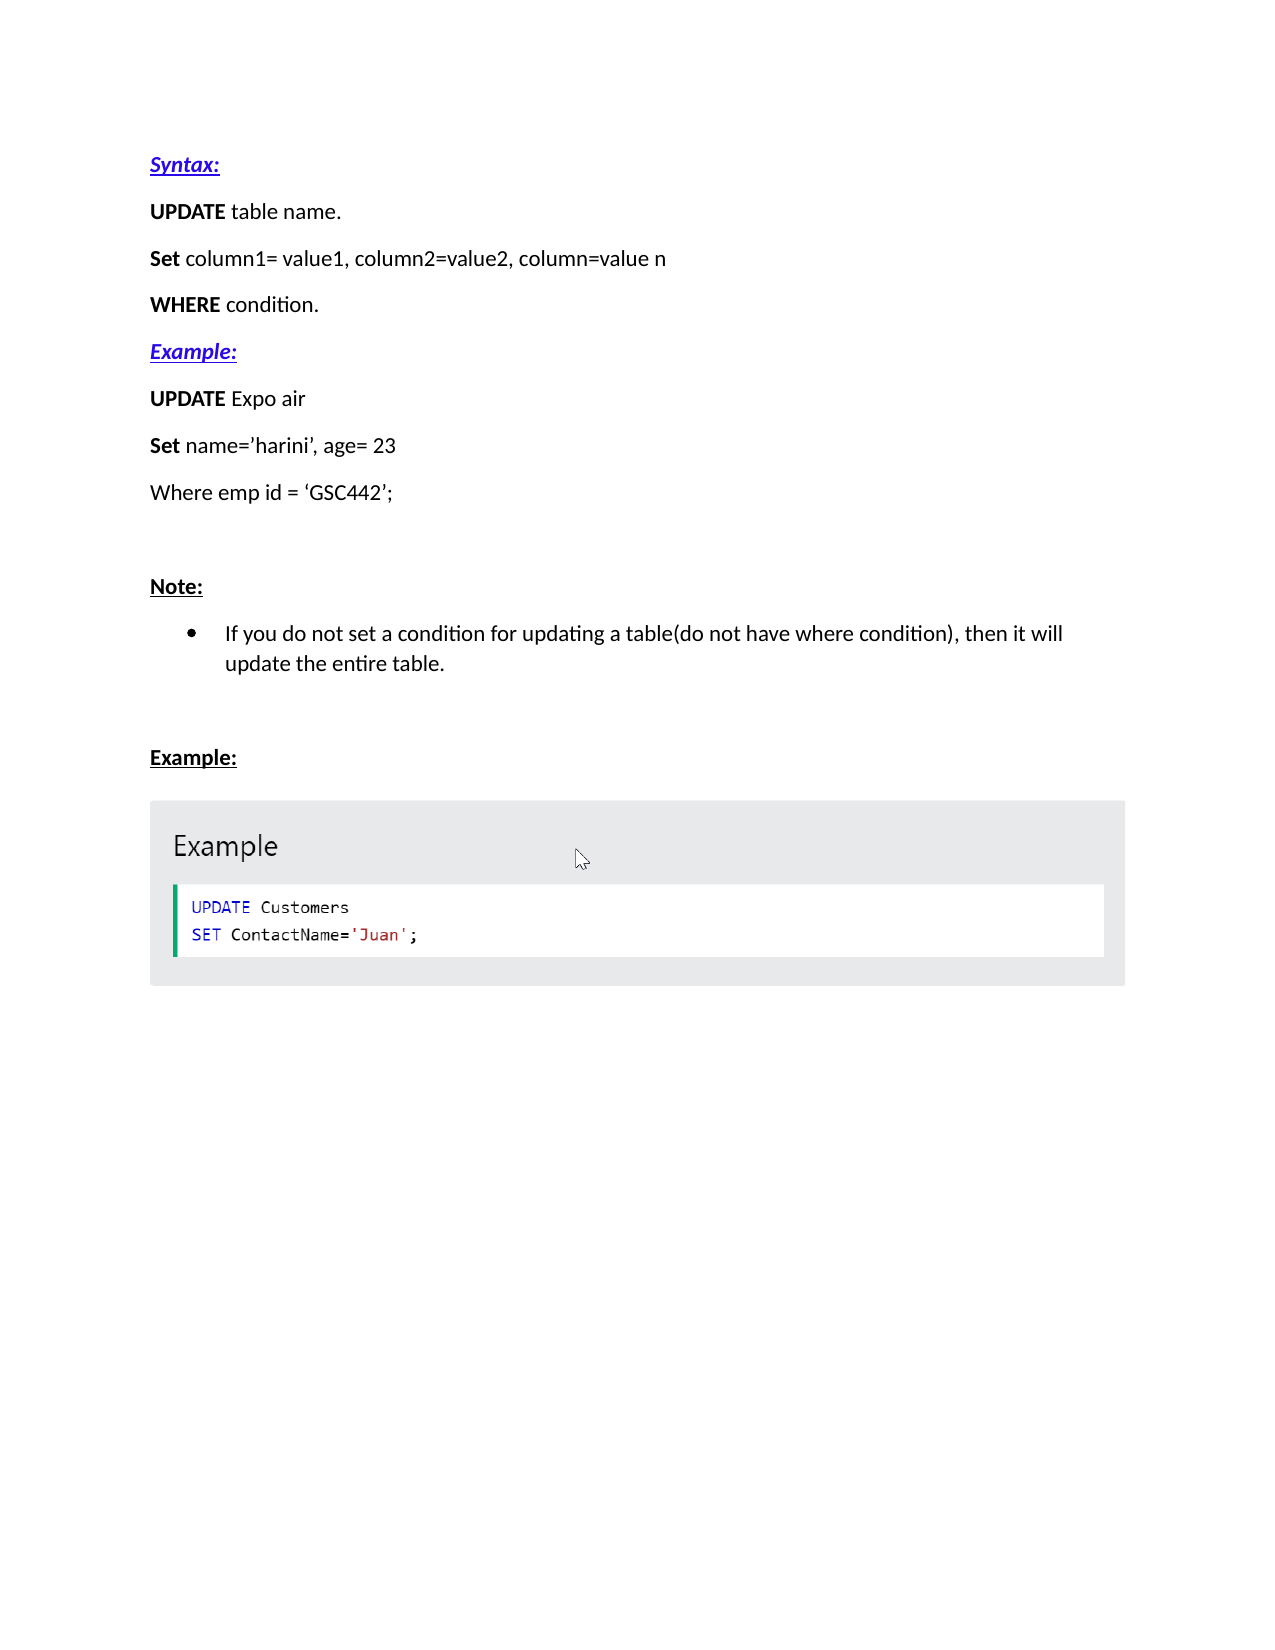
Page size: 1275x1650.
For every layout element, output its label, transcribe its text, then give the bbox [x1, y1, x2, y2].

text UPDATE Expo air [150, 384, 1125, 412]
text Where emp id = ‘GSC442’; [150, 478, 1125, 506]
text Example: [150, 337, 1125, 366]
text UPDATE table name. [150, 197, 1125, 225]
text Example: [150, 743, 1125, 771]
text WHERE condition. [150, 291, 1125, 319]
text Set column1= value1, column2=value2, column=value n [150, 244, 1125, 272]
text Note: [150, 572, 1125, 600]
text Set name=’harini’, age= 23 [150, 431, 1125, 459]
text Syntax: [150, 150, 1125, 178]
picture [150, 789, 1125, 988]
list If you do not set a condition for updating a table(do not have where condition), then it will update the entire table. [187, 619, 1125, 677]
